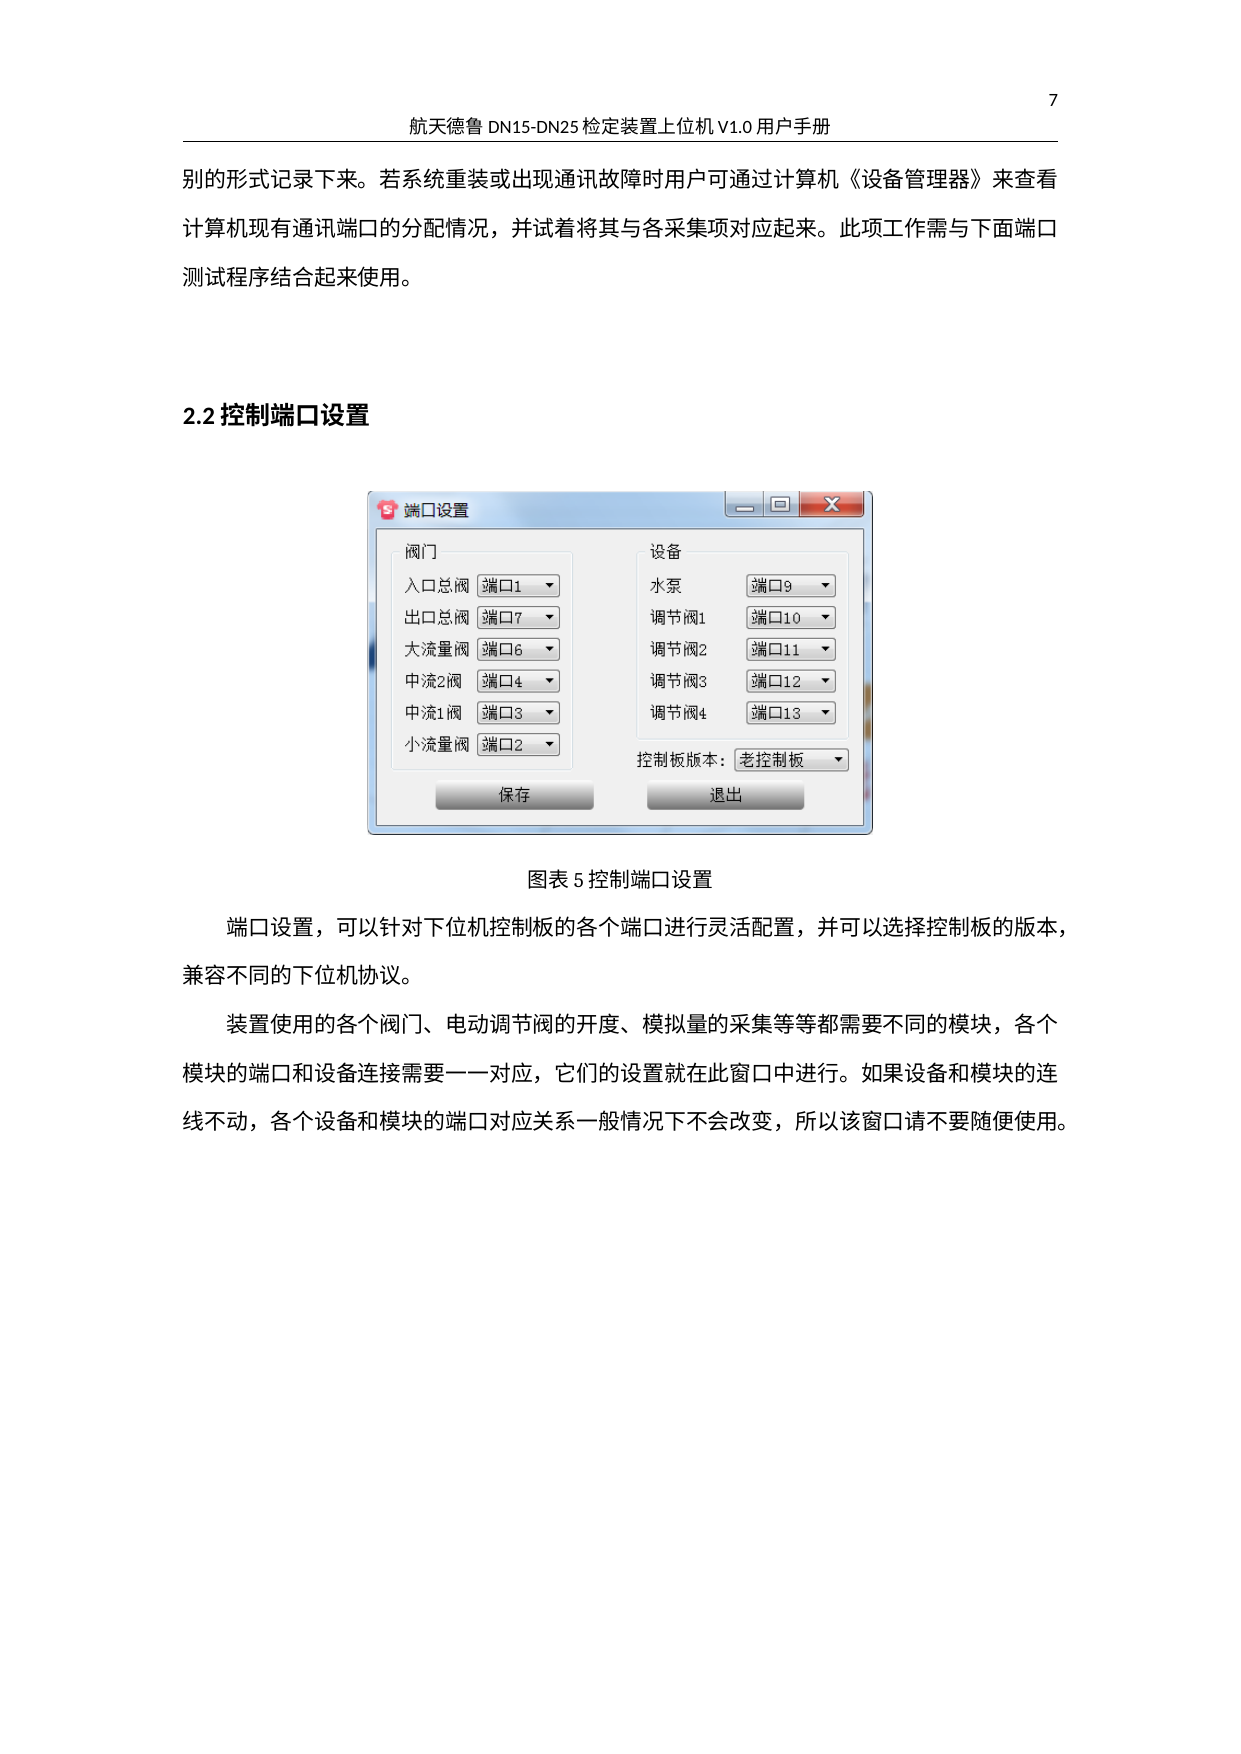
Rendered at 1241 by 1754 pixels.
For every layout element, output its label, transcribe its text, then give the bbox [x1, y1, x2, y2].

picture [367, 491, 873, 835]
text 端口设置，可以针对下位机控制板的各个端口进行灵活配置，并可以选择控制板的版本，兼容不同的下位机协议。 [183, 909, 1058, 991]
text 装置使用的各个阀门、电动调节阀的开度、模拟量的采集等等都需要不同的模块，各个模块的端口和设备连接需要一一对应，它们的设置就在此窗口中进行。如果设备和模块的连线不动，各个设备和模块的端口对应关系一般情况下不会改变，所以该窗口请不要随便使用。 [183, 1006, 1058, 1136]
subtitle 2.2控制端口设置 [183, 381, 1058, 446]
text 图表 5 控制端口设置 [183, 862, 1058, 894]
